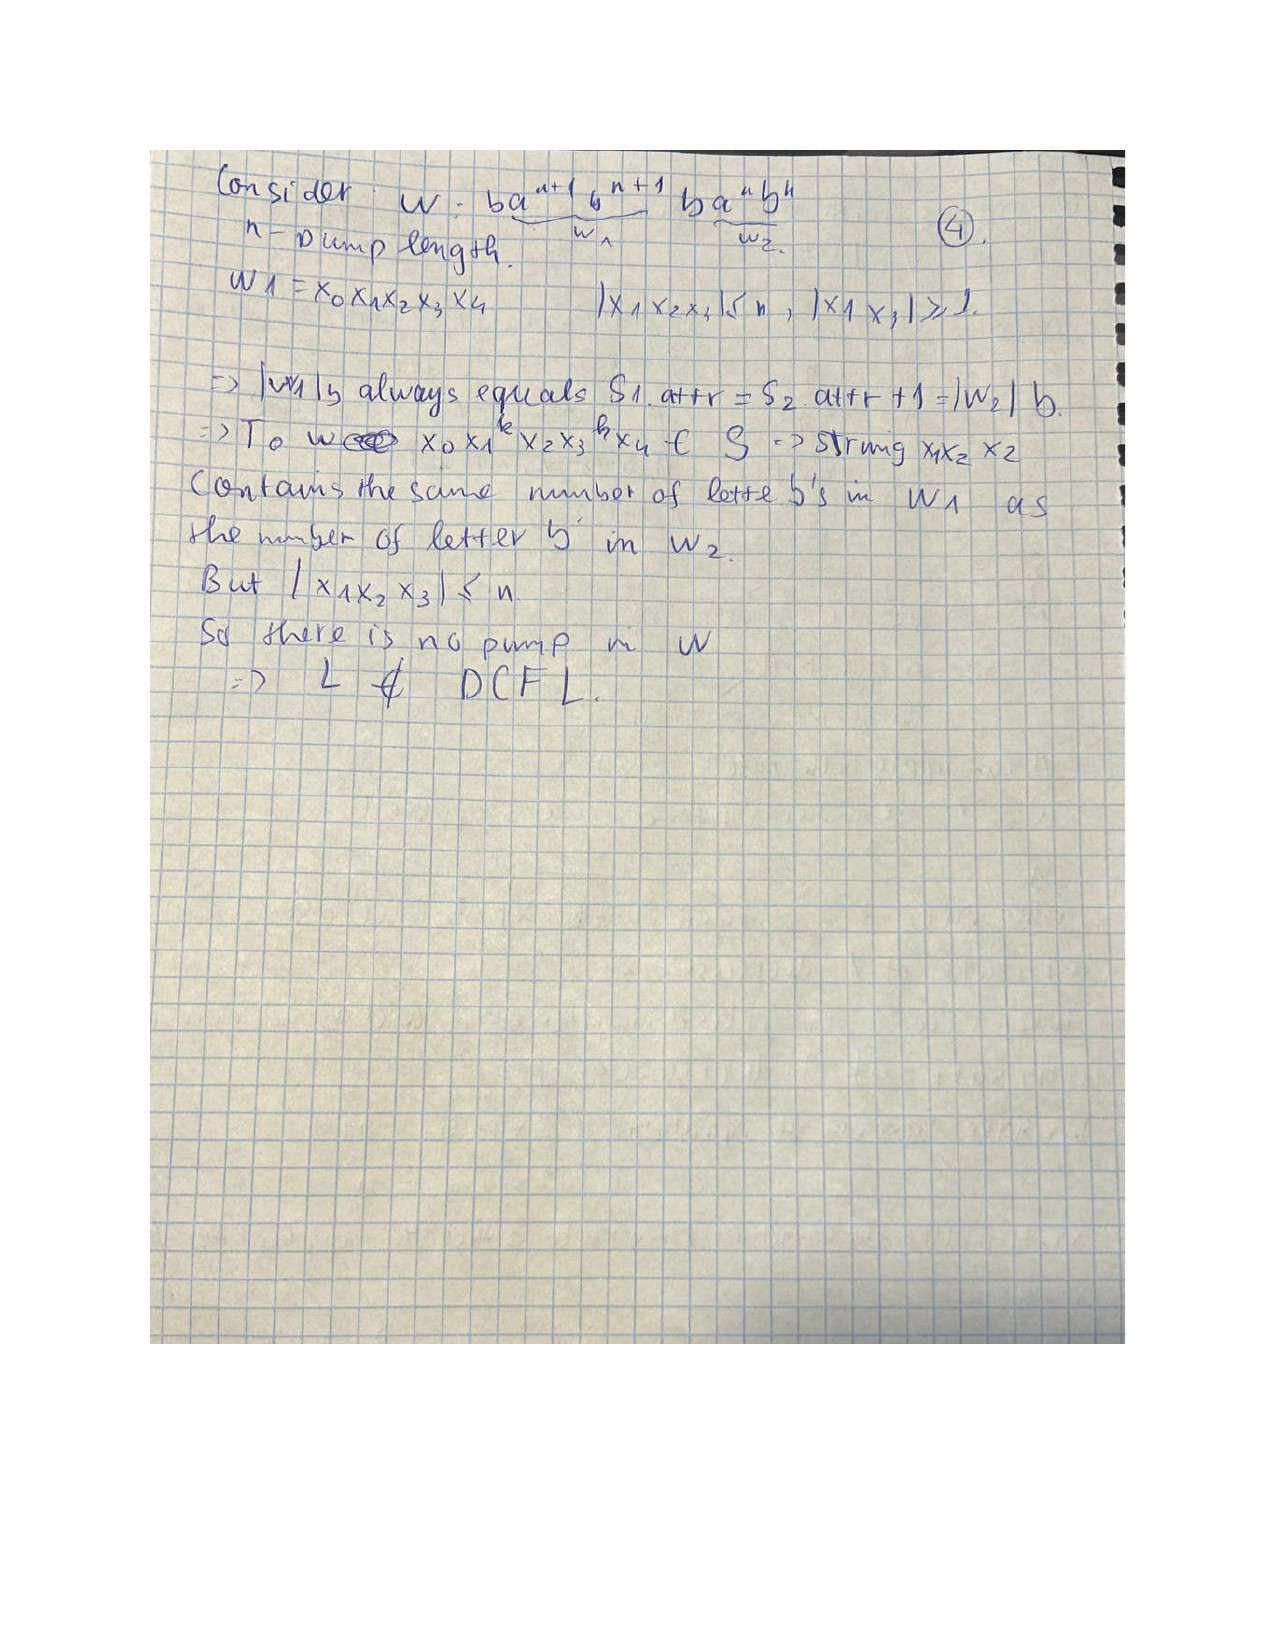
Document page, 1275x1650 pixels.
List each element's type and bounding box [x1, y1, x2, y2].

picture [150, 150, 1125, 1344]
